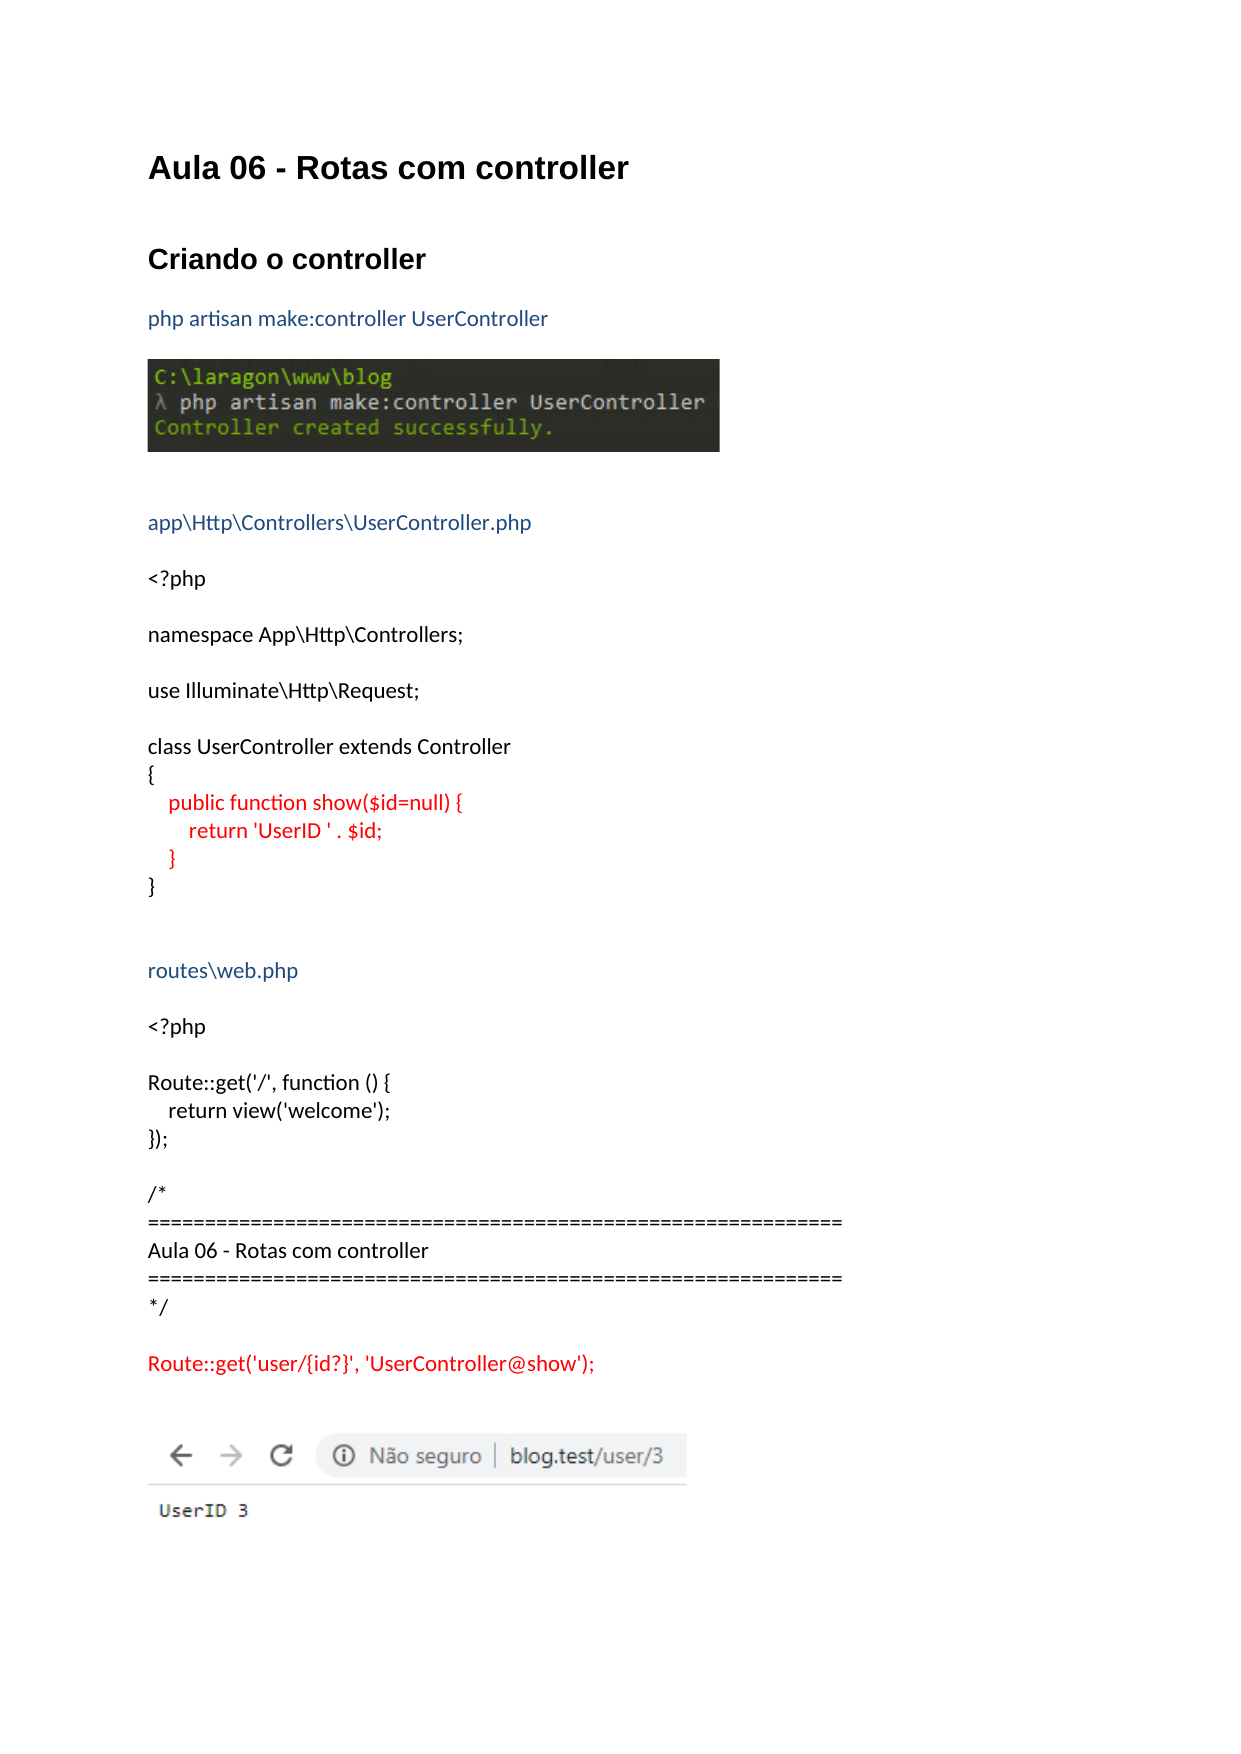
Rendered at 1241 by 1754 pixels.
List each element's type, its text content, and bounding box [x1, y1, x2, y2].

text namespace App\Http\Controllers; [148, 620, 1092, 648]
text /* [148, 1181, 1092, 1208]
text use Illuminate\Http\Request; [148, 676, 1092, 704]
text php artisan make:controller UserController [148, 304, 1092, 332]
text <?php [148, 564, 1092, 592]
text } [148, 844, 1092, 872]
text routes\web.php [148, 956, 1092, 984]
text }); [148, 1124, 1092, 1152]
text Route::get('user/{id?}', 'UserController@show'); [148, 1349, 1092, 1377]
picture [147, 359, 720, 452]
subtitle Criando o controller [148, 242, 1092, 276]
text public function show($id=null) { [148, 788, 1092, 816]
subtitle Aula 06 - Rotas com controller [148, 148, 1092, 186]
text { [148, 760, 1092, 788]
text return 'UserID ' . $id; [148, 816, 1092, 844]
text class UserController extends Controller [148, 732, 1092, 760]
text } [148, 872, 1092, 900]
text */ [148, 1293, 1092, 1321]
picture [147, 1432, 687, 1536]
text return view('welcome'); [148, 1096, 1092, 1124]
text <?php [148, 1012, 1092, 1040]
text Aula 06 - Rotas com controller [148, 1237, 1092, 1264]
text app\Http\Controllers\UserController.php [148, 508, 1092, 536]
text Route::get('/', function () { [148, 1068, 1092, 1096]
text ============================================================= [148, 1208, 1092, 1237]
text ============================================================= [148, 1264, 1092, 1293]
